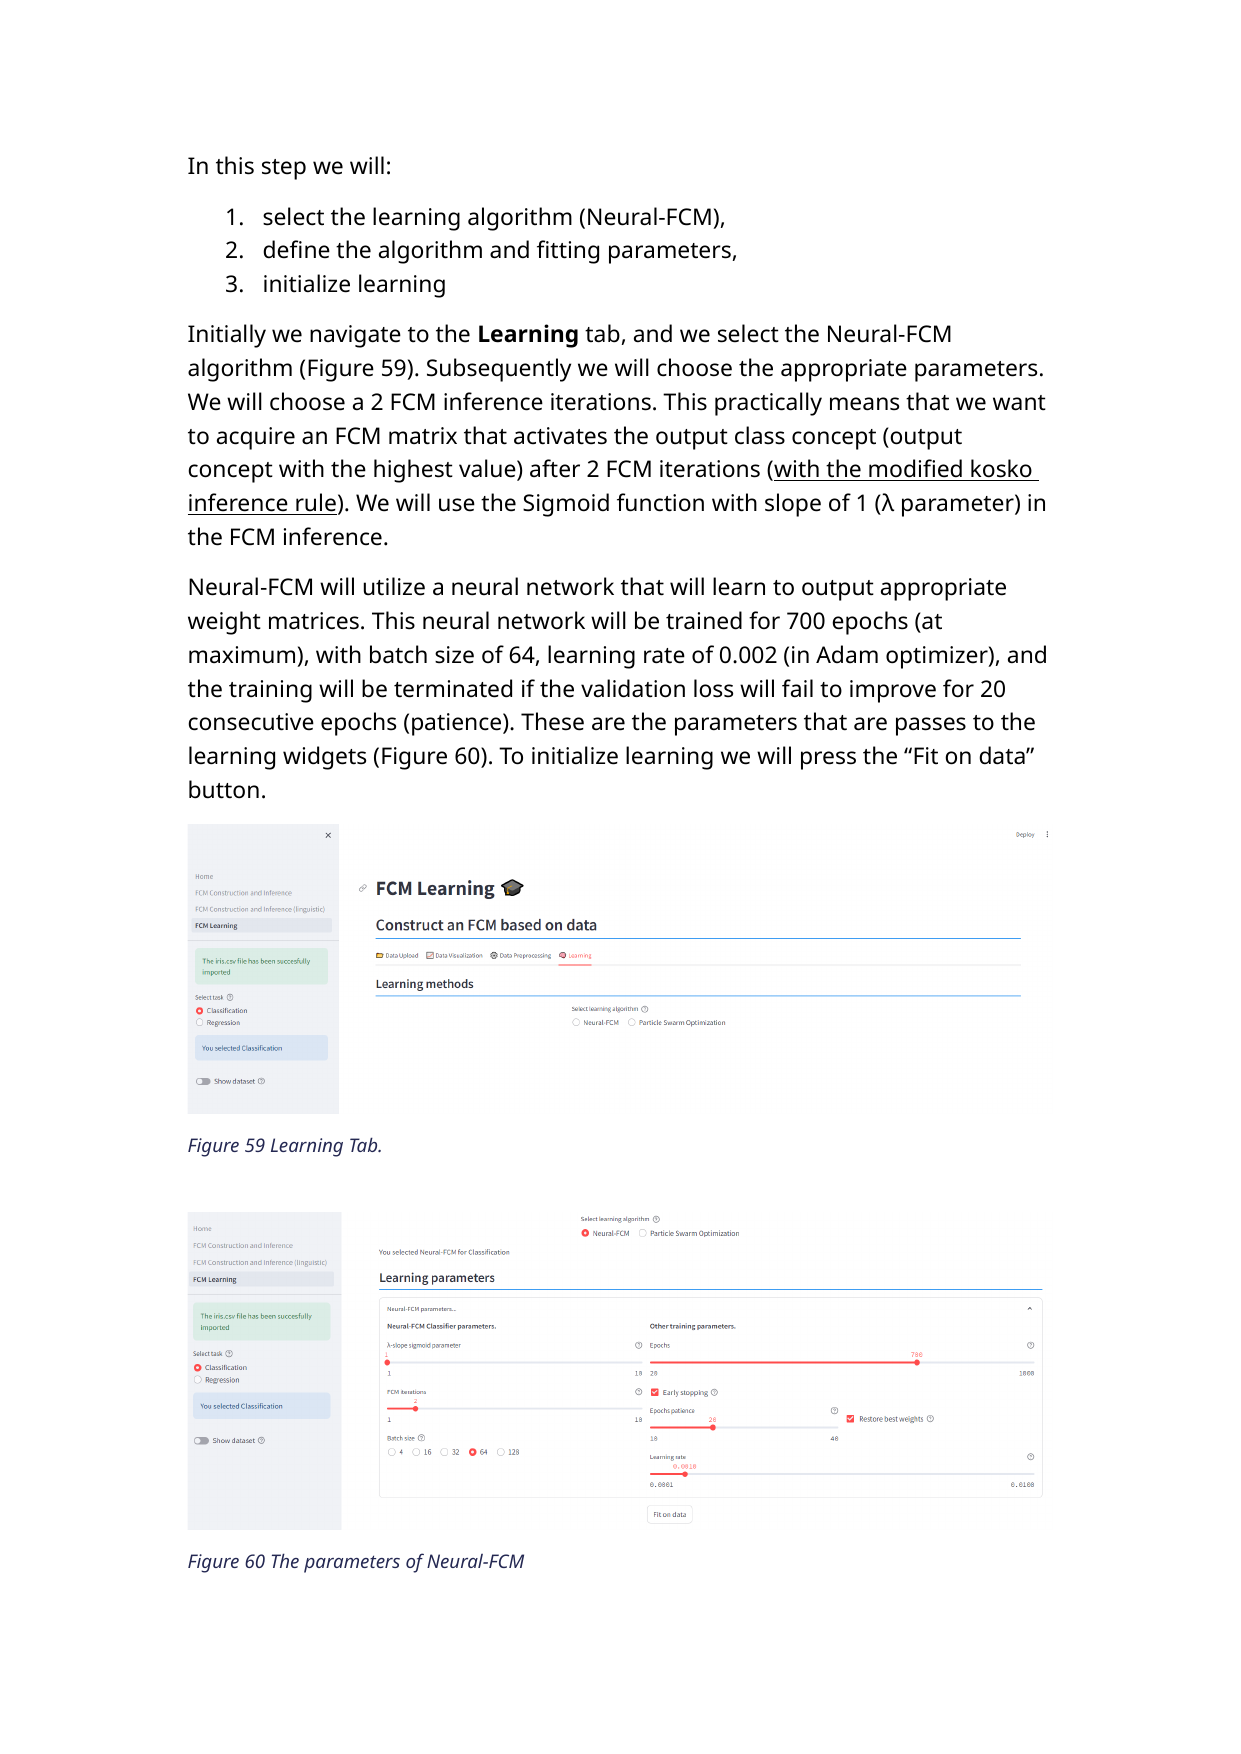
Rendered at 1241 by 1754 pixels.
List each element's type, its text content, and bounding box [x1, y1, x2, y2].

text Figure 60 The parameters of Neural-FCM [187, 1549, 1053, 1574]
text In this step we will: [187, 150, 1053, 181]
picture [187, 1212, 1053, 1530]
list select the learning algorithm (Neural-FCM), [225, 200, 1053, 232]
picture [187, 824, 1053, 1114]
list define the algorithm and fitting parameters, [225, 234, 1053, 265]
list initialize learning [225, 268, 1053, 299]
text Neural-FCM will utilize a neural network that will learn to output appropriate weight matrices. This neural network will be trained for 700 epochs (at maximum), with batch size of 64, learning rate of 0.002 (in Adam optimizer), and the training will be terminated if the validation loss will fail to improve for 20 consecutive epochs (patience). These are the parameters that are passes to the learning widgets (Figure 60). To initialize learning we will press the “Fit on data” button. [187, 571, 1053, 805]
text Initially we navigate to the Learning tab, and we select the Neural-FCM algorithm (Figure 59). Subsequently we will choose the appropriate parameters. We will choose a 2 FCM inference iterations. This practically means that we want to acquire an FCM matrix that activates the output class concept (output concept with the highest value) after 2 FCM iterations (with the modified kosko inference rule). We will use the Sigmoid function with slope of 1 (λ parameter) in the FCM inference. [187, 318, 1053, 552]
text Figure 59 Learning Tab. [187, 1133, 1053, 1158]
